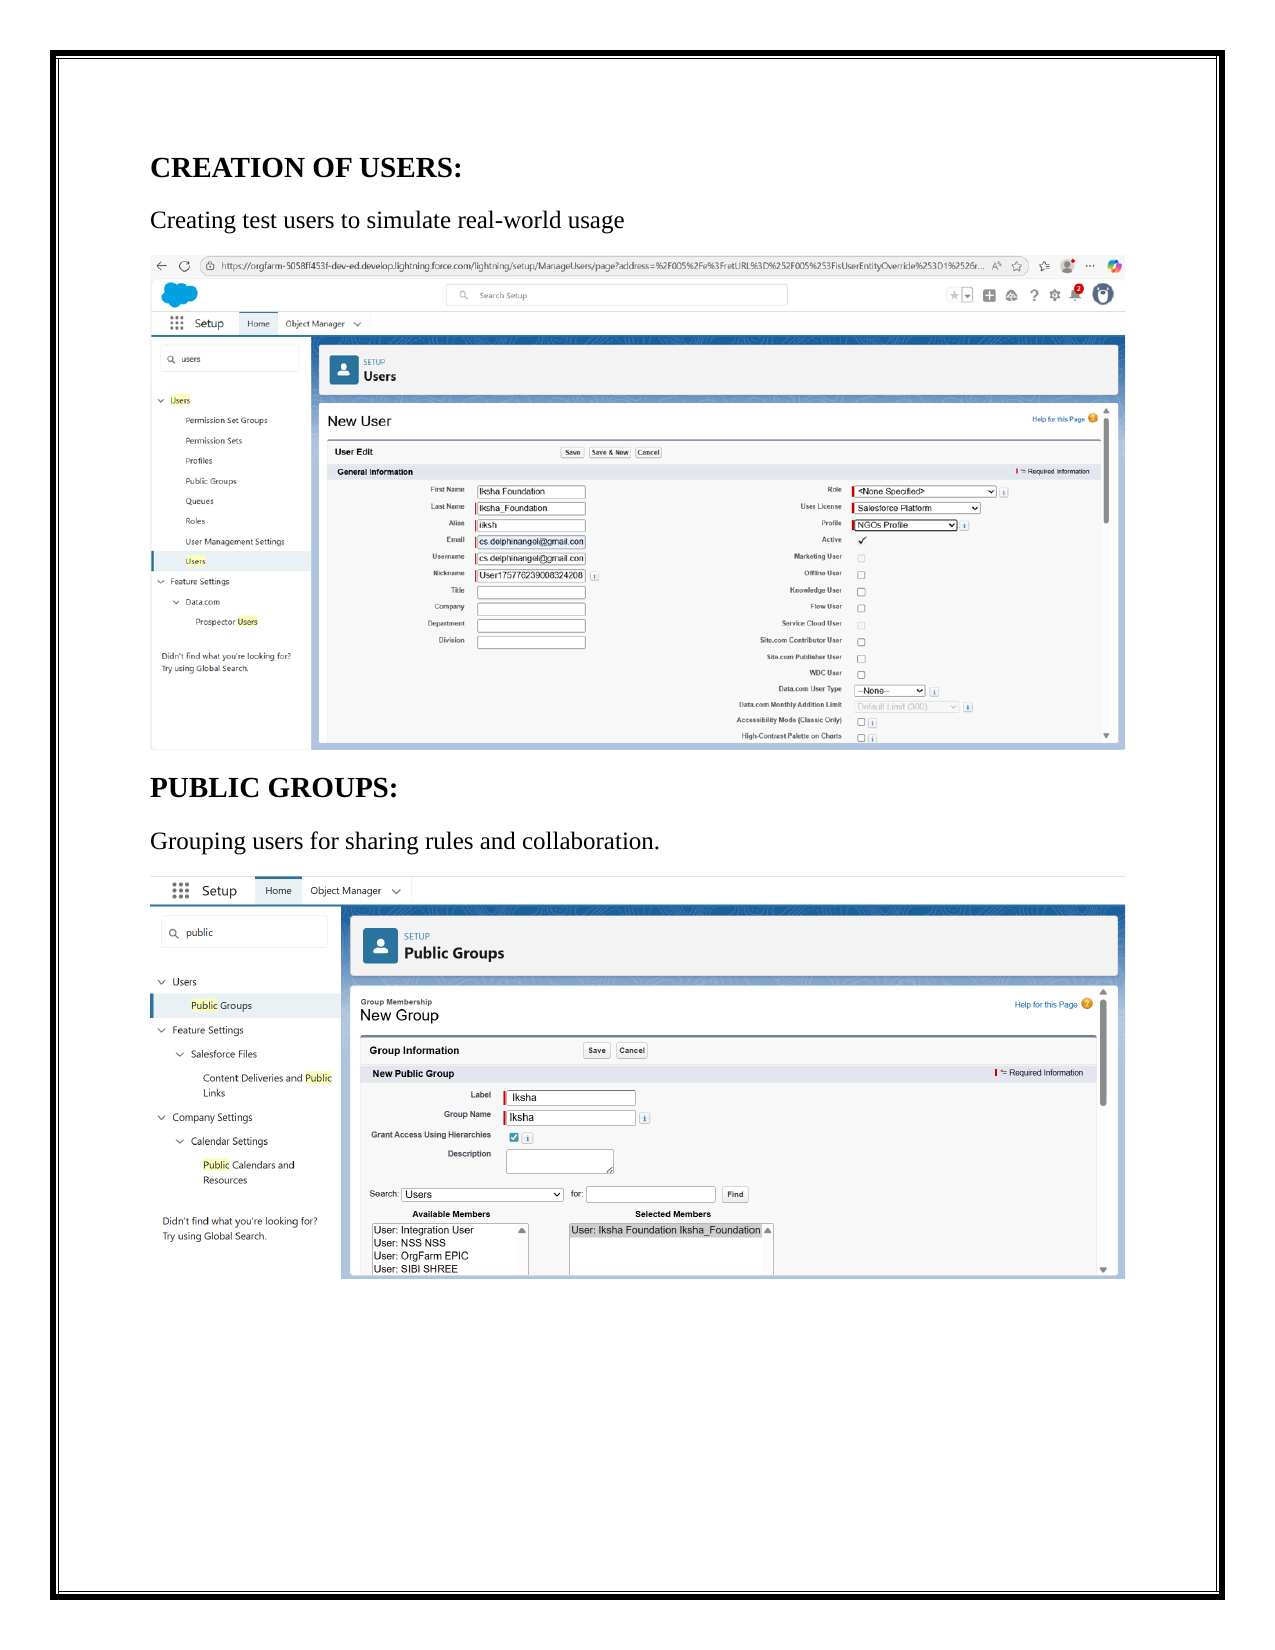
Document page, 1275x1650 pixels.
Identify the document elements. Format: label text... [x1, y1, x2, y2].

text Creating test users to simulate real-world usage [150, 205, 1125, 234]
picture [150, 875, 1125, 1279]
text PUBLIC GROUPS: [150, 771, 1125, 804]
picture [150, 255, 1125, 750]
text CREATION OF USERS: [150, 150, 1125, 183]
text Grouping users for sharing rules and collaboration. [150, 826, 1125, 854]
